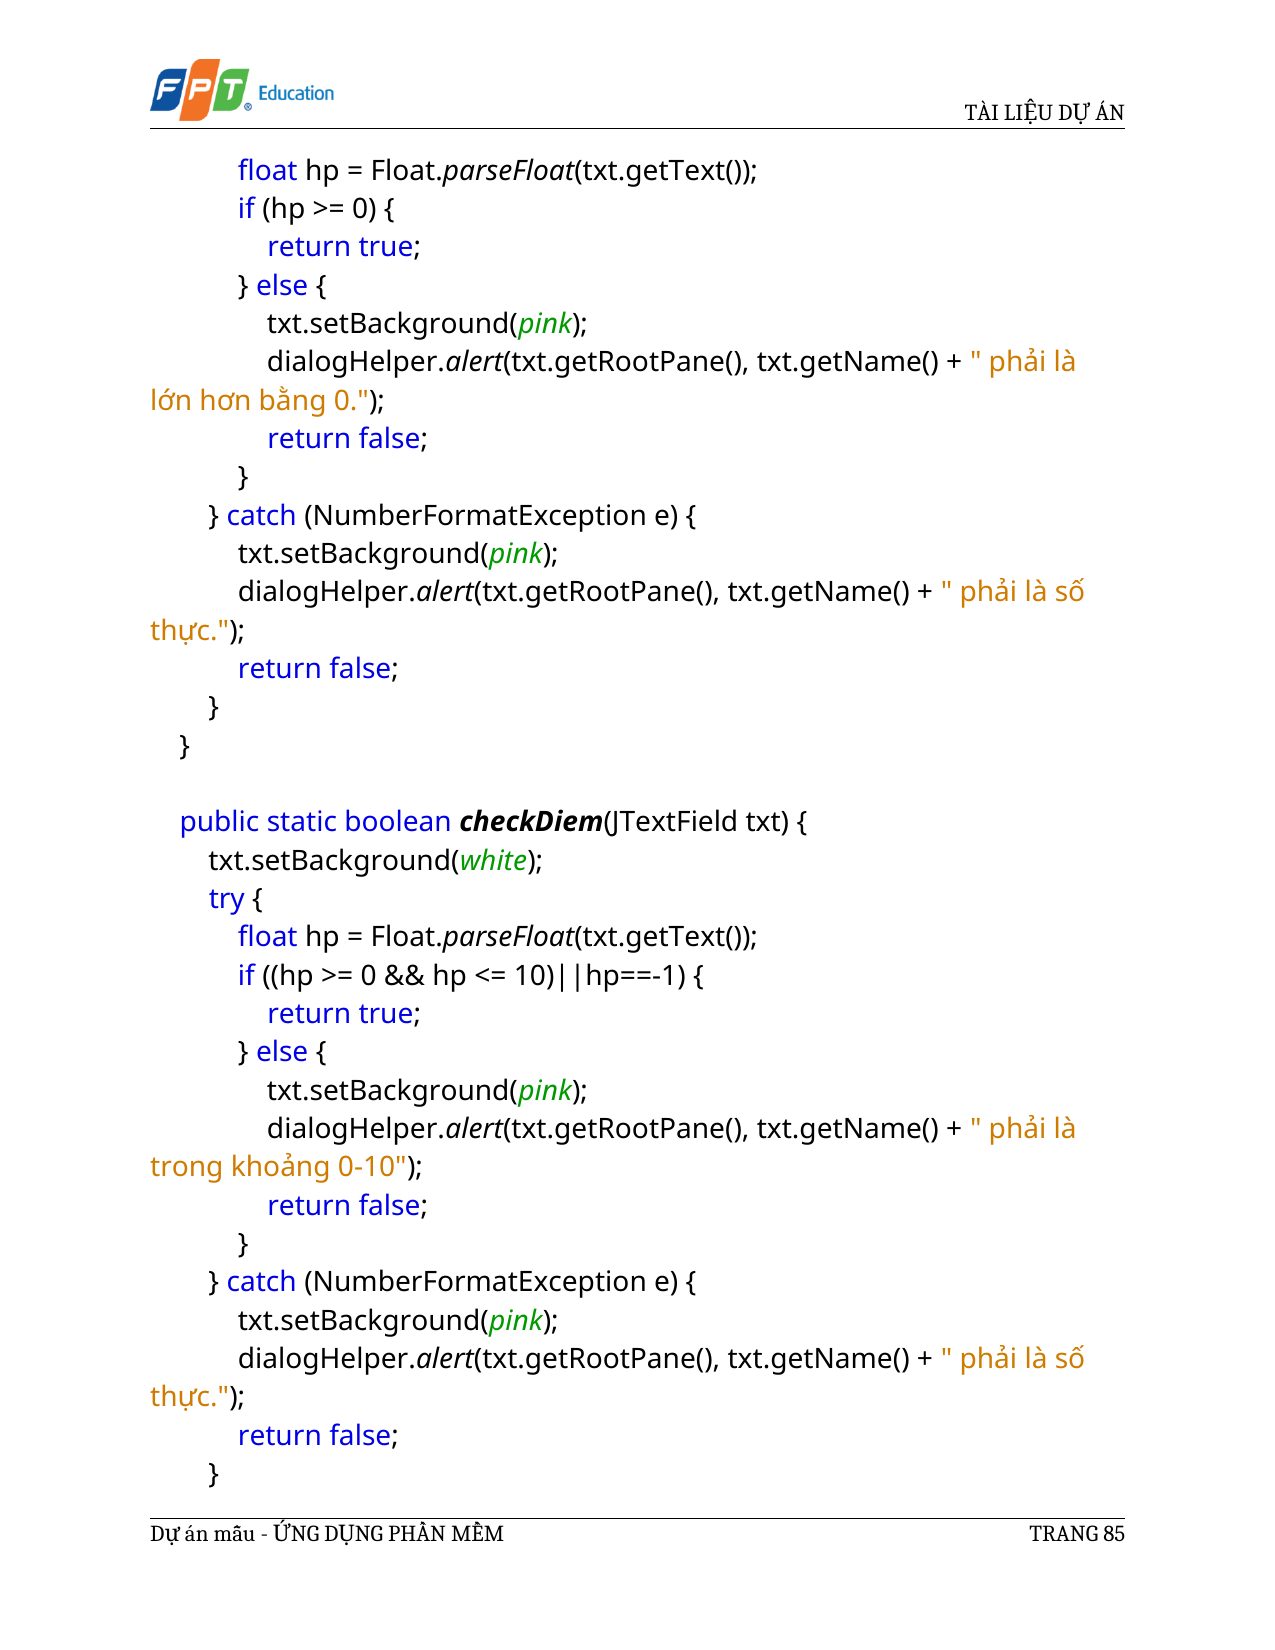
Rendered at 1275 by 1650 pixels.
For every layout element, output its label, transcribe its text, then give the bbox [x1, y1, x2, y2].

text txt.setBackground(pink); [150, 533, 1125, 572]
text dialogHelper.alert(txt.getRootPane(), txt.getName() + " phải là lớn hơn bằng 0."); [150, 342, 1125, 418]
text return false; [150, 648, 1125, 687]
text txt.setBackground(pink); [150, 303, 1125, 342]
text } catch (NumberFormatException e) { [150, 1262, 1125, 1300]
picture [150, 59, 336, 121]
text dialogHelper.alert(txt.getRootPane(), txt.getName() + " phải là số thực."); [150, 572, 1125, 648]
text } else { [150, 1032, 1125, 1070]
text return false; [150, 1415, 1125, 1453]
text dialogHelper.alert(txt.getRootPane(), txt.getName() + " phải là trong khoảng 0-10"); [150, 1108, 1125, 1185]
text txt.setBackground(pink); [150, 1070, 1125, 1108]
text } [150, 725, 1125, 763]
text txt.setBackground(pink); [150, 1300, 1125, 1338]
text if ((hp >= 0 && hp <= 10)||hp==-1) { [150, 955, 1125, 993]
text return false; [150, 418, 1125, 457]
text dialogHelper.alert(txt.getRootPane(), txt.getName() + " phải là số thực."); [150, 1338, 1125, 1415]
text } else { [150, 265, 1125, 303]
text float hp = Float.parseFloat(txt.getText()); [150, 917, 1125, 955]
text return true; [150, 993, 1125, 1032]
text } [150, 1223, 1125, 1262]
text public static boolean checkDiem(JTextField txt) { [150, 802, 1125, 840]
text try { [150, 878, 1125, 917]
text return false; [150, 1185, 1125, 1223]
text } [150, 687, 1125, 725]
text } [150, 457, 1125, 495]
text txt.setBackground(white); [150, 840, 1125, 878]
text return true; [150, 227, 1125, 265]
text } [150, 1453, 1125, 1492]
text if (hp >= 0) { [150, 188, 1125, 227]
text } catch (NumberFormatException e) { [150, 495, 1125, 533]
text float hp = Float.parseFloat(txt.getText()); [150, 150, 1125, 188]
